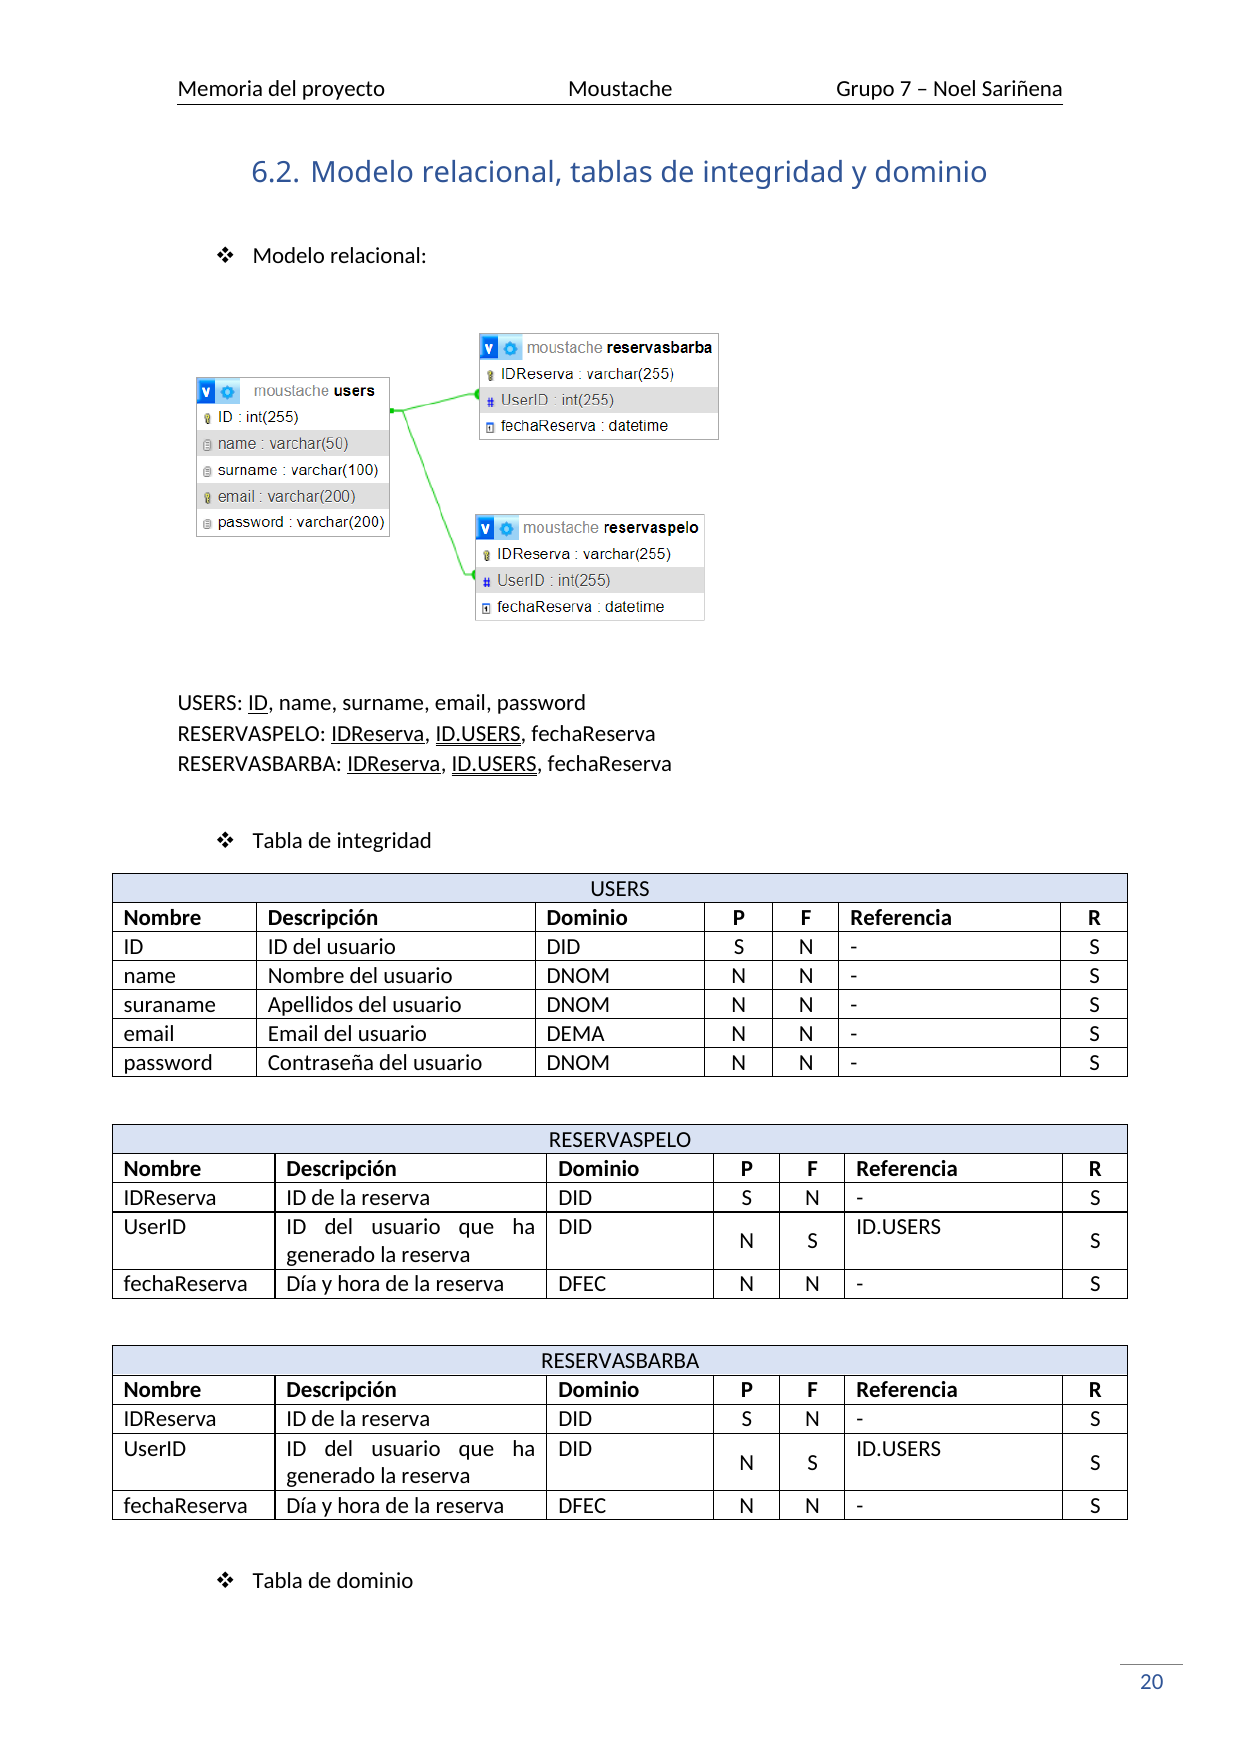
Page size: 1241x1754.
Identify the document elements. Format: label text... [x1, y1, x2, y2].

table_cell DID [547, 1405, 713, 1433]
table_cell N [780, 1270, 844, 1297]
table_cell ID.USERS [845, 1213, 1062, 1268]
table_cell N [773, 961, 838, 989]
table_cell - [839, 932, 1060, 960]
table_header RESERVASPELO [113, 1125, 1127, 1153]
table_cell ID del usuario que ha generado la reserva [276, 1213, 546, 1268]
table_cell DEMA [536, 1019, 704, 1047]
table_cell Nombre [113, 903, 256, 931]
table_cell - [839, 1019, 1060, 1047]
text RESERVASPELO: IDReserva, ID.USERS, fechaReserva [177, 719, 1063, 747]
table_cell Nombre [113, 1376, 274, 1403]
table_cell Referencia [839, 903, 1060, 931]
table_cell - [839, 961, 1060, 989]
table_cell DFEC [547, 1270, 713, 1297]
table_cell - [845, 1405, 1062, 1433]
table_cell S [1061, 1019, 1127, 1047]
table_cell N [773, 1048, 838, 1076]
table_cell S [1061, 990, 1127, 1018]
table_cell Dominio [536, 903, 704, 931]
table_cell S [1063, 1405, 1127, 1433]
table_cell N [705, 1048, 772, 1076]
table_cell N [705, 990, 772, 1018]
table_cell S [714, 1183, 779, 1211]
table_cell - [839, 990, 1060, 1018]
table_cell name [113, 961, 256, 989]
table_cell Referencia [845, 1154, 1062, 1182]
text USERS: ID, name, surname, email, password [177, 688, 1063, 716]
list Modelo relacional: [215, 241, 1063, 269]
list Tabla de dominio [215, 1567, 1063, 1595]
table_cell Descripción [276, 1376, 546, 1403]
table_cell S [780, 1213, 844, 1268]
list Tabla de integridad [215, 826, 1063, 854]
table_cell N [705, 961, 772, 989]
table_cell F [780, 1154, 844, 1182]
table_cell IDReserva [113, 1405, 274, 1433]
table_cell N [773, 990, 838, 1018]
table_header USERS [113, 874, 1127, 902]
table_cell UserID [113, 1213, 274, 1268]
table_cell Dominio [547, 1376, 713, 1403]
table_cell N [773, 1019, 838, 1047]
table_cell P [714, 1154, 779, 1182]
table_cell - [845, 1491, 1062, 1519]
table_cell R [1063, 1376, 1127, 1403]
picture [177, 288, 737, 670]
table_cell ID del usuario que ha generado la reserva [276, 1434, 546, 1490]
table_cell S [1063, 1270, 1127, 1297]
table_cell fechaReserva [113, 1491, 274, 1519]
table_cell N [780, 1183, 844, 1211]
text RESERVASBARBA: IDReserva, ID.USERS, fechaReserva [177, 749, 1063, 777]
table_cell Descripción [257, 903, 535, 931]
table_cell Referencia [845, 1376, 1062, 1403]
table_cell N [780, 1405, 844, 1433]
table_cell ID de la reserva [276, 1405, 546, 1433]
table_cell S [1063, 1213, 1127, 1268]
table_cell Email del usuario [257, 1019, 535, 1047]
table_cell - [839, 1048, 1060, 1076]
table_cell ID [113, 932, 256, 960]
table_cell Apellidos del usuario [257, 990, 535, 1018]
table_cell Dominio [547, 1154, 713, 1182]
table_cell N [780, 1491, 844, 1519]
table_cell N [714, 1270, 779, 1297]
table_cell - [845, 1183, 1062, 1211]
table_cell Nombre [113, 1154, 274, 1182]
table_cell fechaReserva [113, 1270, 274, 1297]
table_cell DNOM [536, 961, 704, 989]
subtitle Modelo relacional, tablas de integridad y dominio [251, 152, 1063, 191]
table_cell S [780, 1434, 844, 1490]
table_header RESERVASBARBA [113, 1346, 1127, 1374]
table_cell N [773, 932, 838, 960]
table_cell S [1063, 1434, 1127, 1490]
table_cell ID del usuario [257, 932, 535, 960]
table_cell DID [547, 1213, 713, 1268]
table_cell N [714, 1491, 779, 1519]
table_cell IDReserva [113, 1183, 274, 1211]
table_cell S [1061, 1048, 1127, 1076]
table_cell Contraseña del usuario [257, 1048, 535, 1076]
table_cell Descripción [276, 1154, 546, 1182]
table_cell P [714, 1376, 779, 1403]
table_cell S [1061, 932, 1127, 960]
table_cell DID [547, 1183, 713, 1211]
table_cell S [705, 932, 772, 960]
table_cell DID [547, 1434, 713, 1490]
table_cell DFEC [547, 1491, 713, 1519]
table_cell UserID [113, 1434, 274, 1490]
table_cell ID de la reserva [276, 1183, 546, 1211]
table_cell N [705, 1019, 772, 1047]
table_cell Nombre del usuario [257, 961, 535, 989]
table_cell R [1061, 903, 1127, 931]
table_cell - [845, 1270, 1062, 1297]
table_cell F [773, 903, 838, 931]
table_cell F [780, 1376, 844, 1403]
table_cell N [714, 1213, 779, 1268]
table_cell P [705, 903, 772, 931]
table_cell S [714, 1405, 779, 1433]
table_cell R [1063, 1154, 1127, 1182]
table_cell Día y hora de la reserva [276, 1270, 546, 1297]
table_cell Día y hora de la reserva [276, 1491, 546, 1519]
table_cell DNOM [536, 1048, 704, 1076]
table_cell DNOM [536, 990, 704, 1018]
table_cell password [113, 1048, 256, 1076]
table_cell S [1061, 961, 1127, 989]
table_cell S [1063, 1183, 1127, 1211]
table_cell N [714, 1434, 779, 1490]
table_cell suraname [113, 990, 256, 1018]
table_cell ID.USERS [845, 1434, 1062, 1490]
table_cell email [113, 1019, 256, 1047]
table_cell DID [536, 932, 704, 960]
table_cell S [1063, 1491, 1127, 1519]
